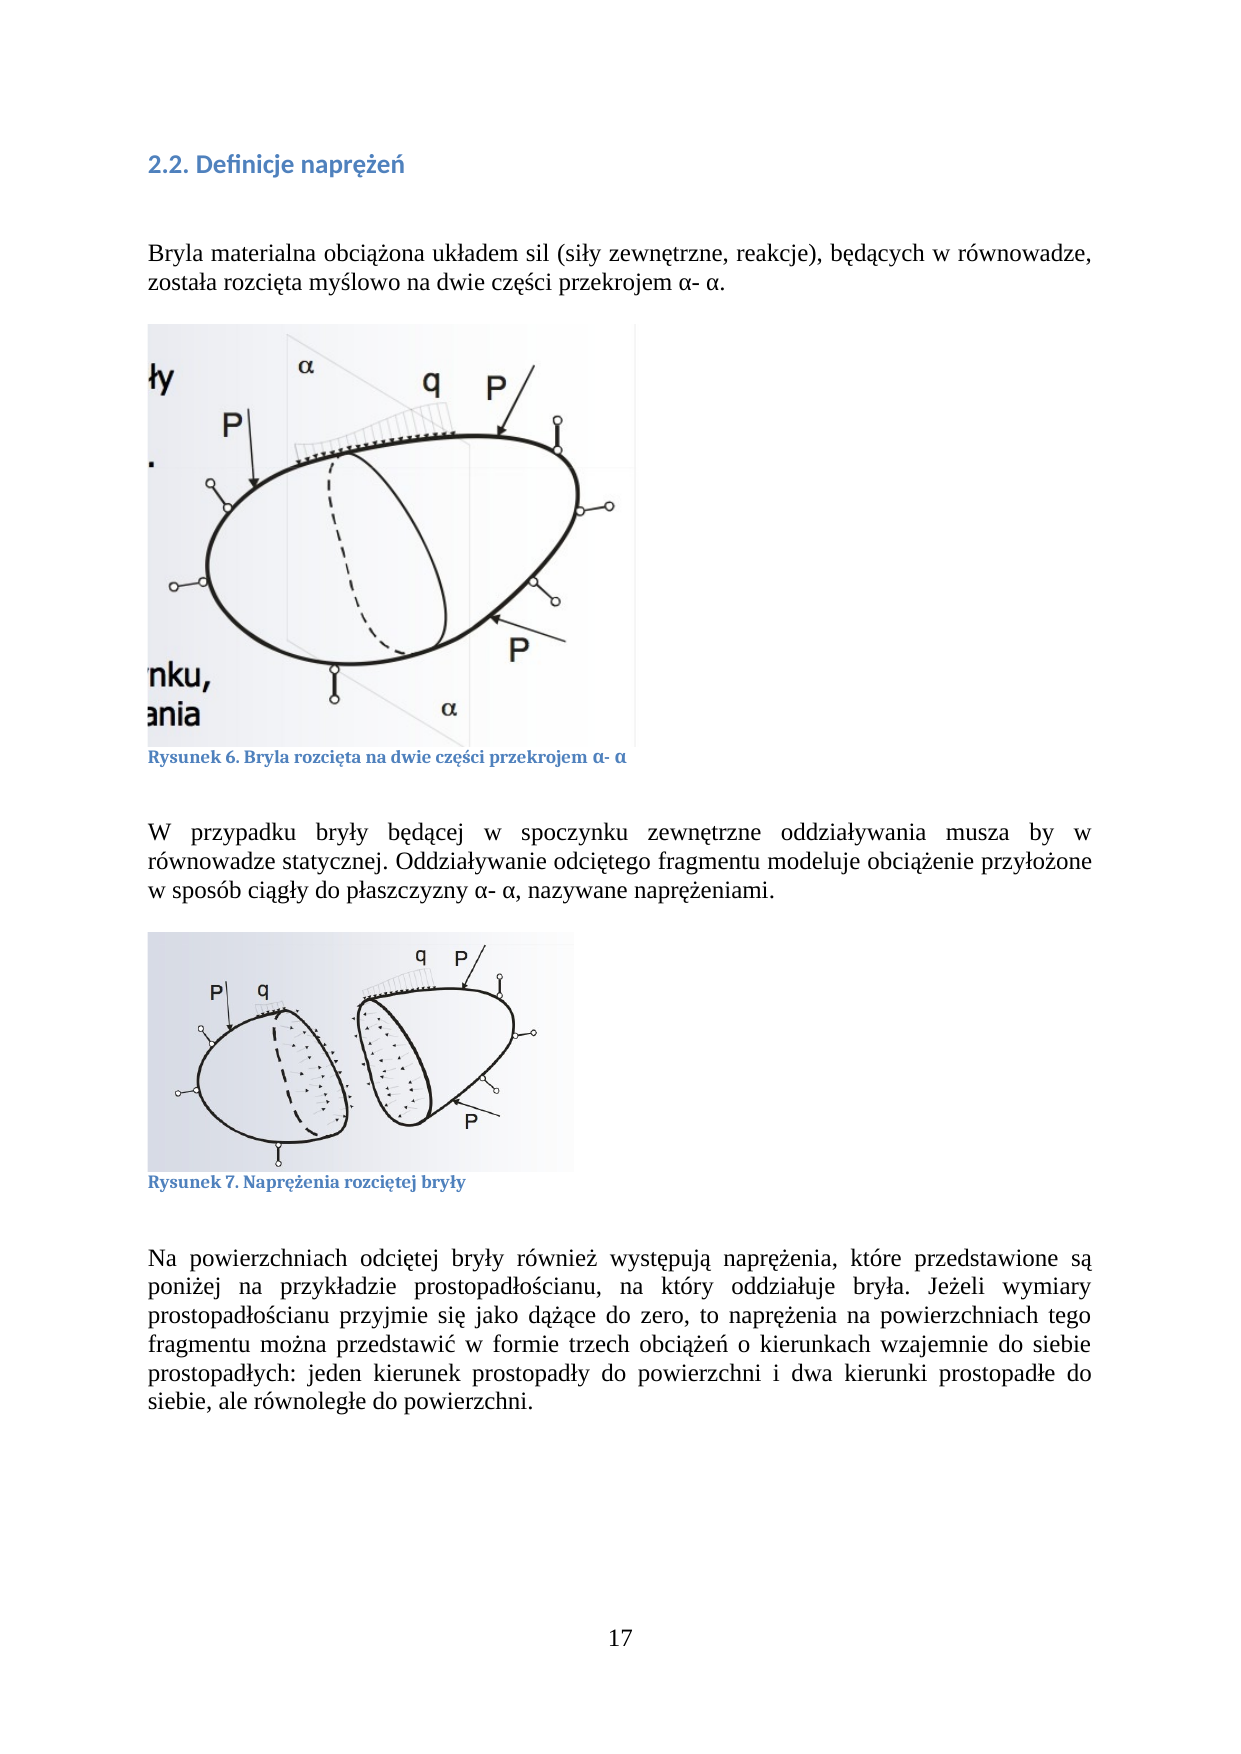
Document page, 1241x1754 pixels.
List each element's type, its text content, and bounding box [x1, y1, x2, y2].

text Bryla materialna obciążona układem sil (siły zewnętrzne, reakcje), będących w równowadze, została rozcięta myślowo na dwie części przekrojem α- α. [148, 238, 1092, 296]
picture [147, 932, 574, 1172]
text Na powierzchniach odciętej bryły również występują naprężenia, które przedstawione są poniżej na przykładzie prostopadłościanu, na który oddziałuje bryła. Jeżeli wymiary prostopadłościanu przyjmie się jako dążące do zero, to naprężenia na powierzchniach tego fragmentu można przedstawić w formie trzech obciążeń o kierunkach wzajemnie do siebie prostopadłych: jeden kierunek prostopadły do powierzchni i dwa kierunki prostopadłe do siebie, ale równoległe do powierzchni. [148, 1243, 1092, 1415]
picture [147, 324, 639, 747]
text W przypadku bryły będącej w spoczynku zewnętrzne oddziaływania musza by w równowadze statycznej. Oddziaływanie odciętego fragmentu modeluje obciążenie przyłożone w sposób ciągły do płaszczyzny α- α, nazywane naprężeniami. [148, 817, 1092, 904]
subtitle 2.2. Definicje naprężeń [148, 148, 1092, 181]
